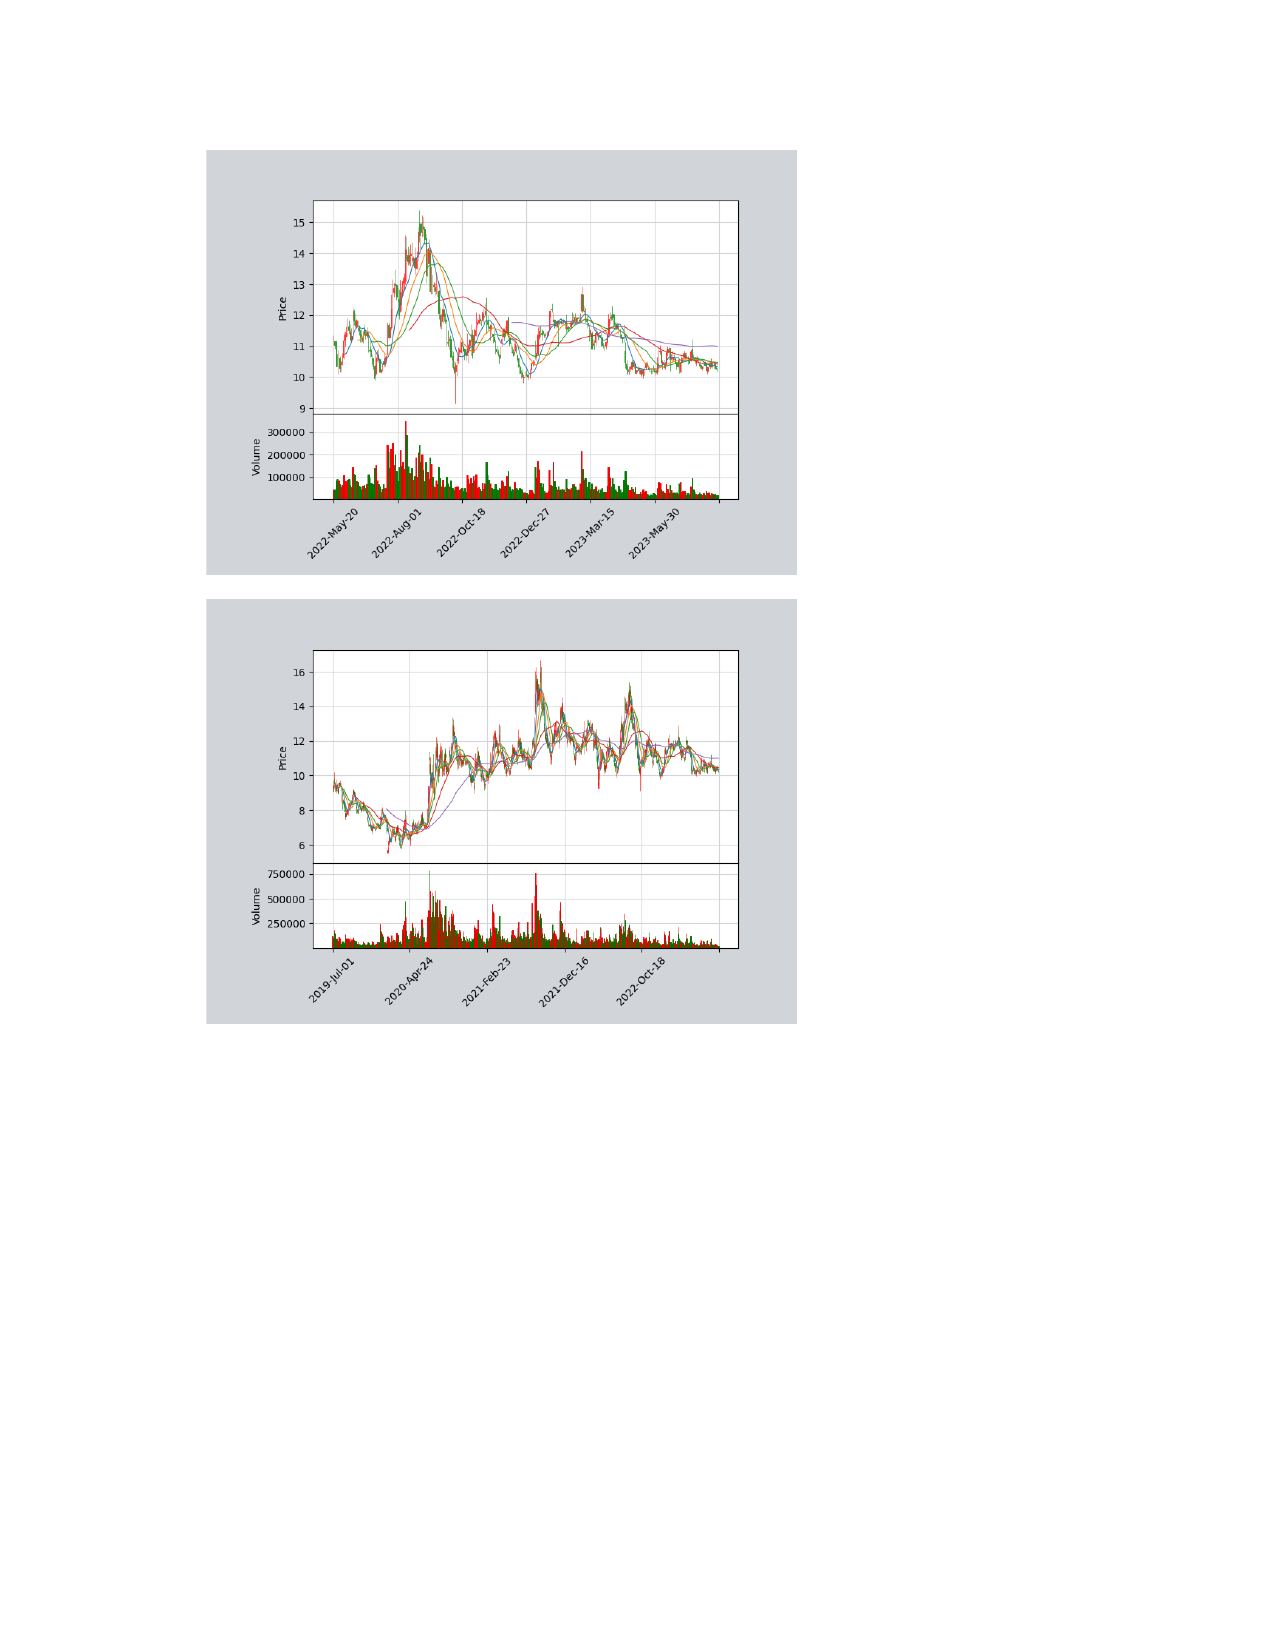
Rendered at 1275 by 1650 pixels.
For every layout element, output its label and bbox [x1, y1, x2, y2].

picture [206, 599, 797, 1024]
picture [206, 150, 797, 575]
